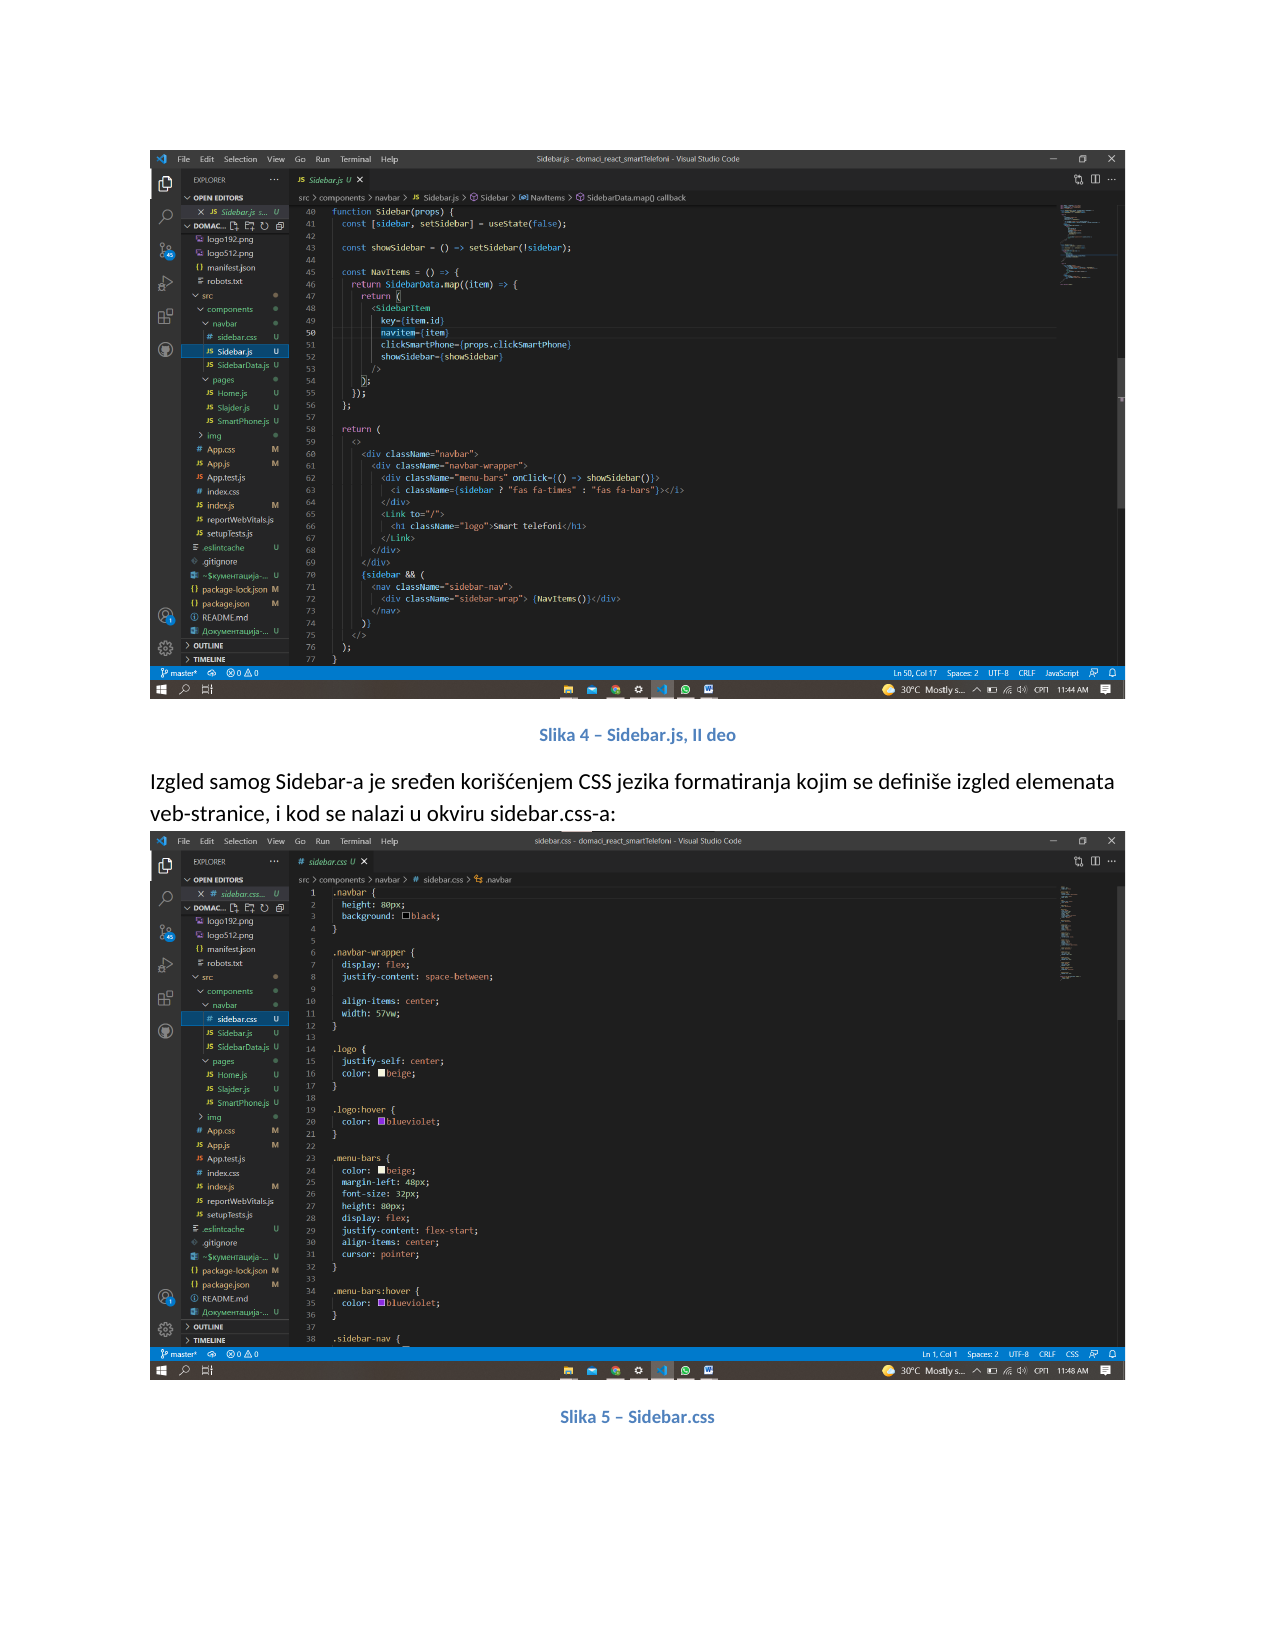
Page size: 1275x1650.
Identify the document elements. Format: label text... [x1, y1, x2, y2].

picture [150, 150, 1125, 699]
text Izgled samog Sidebar-a je sređen korišćenjem CSS jezika formatiranja kojim se definiše izgled elemenata veb-stranice, i kod se nalazi u okviru sidebar.css-a: [150, 767, 1125, 831]
picture [150, 831, 1125, 1380]
